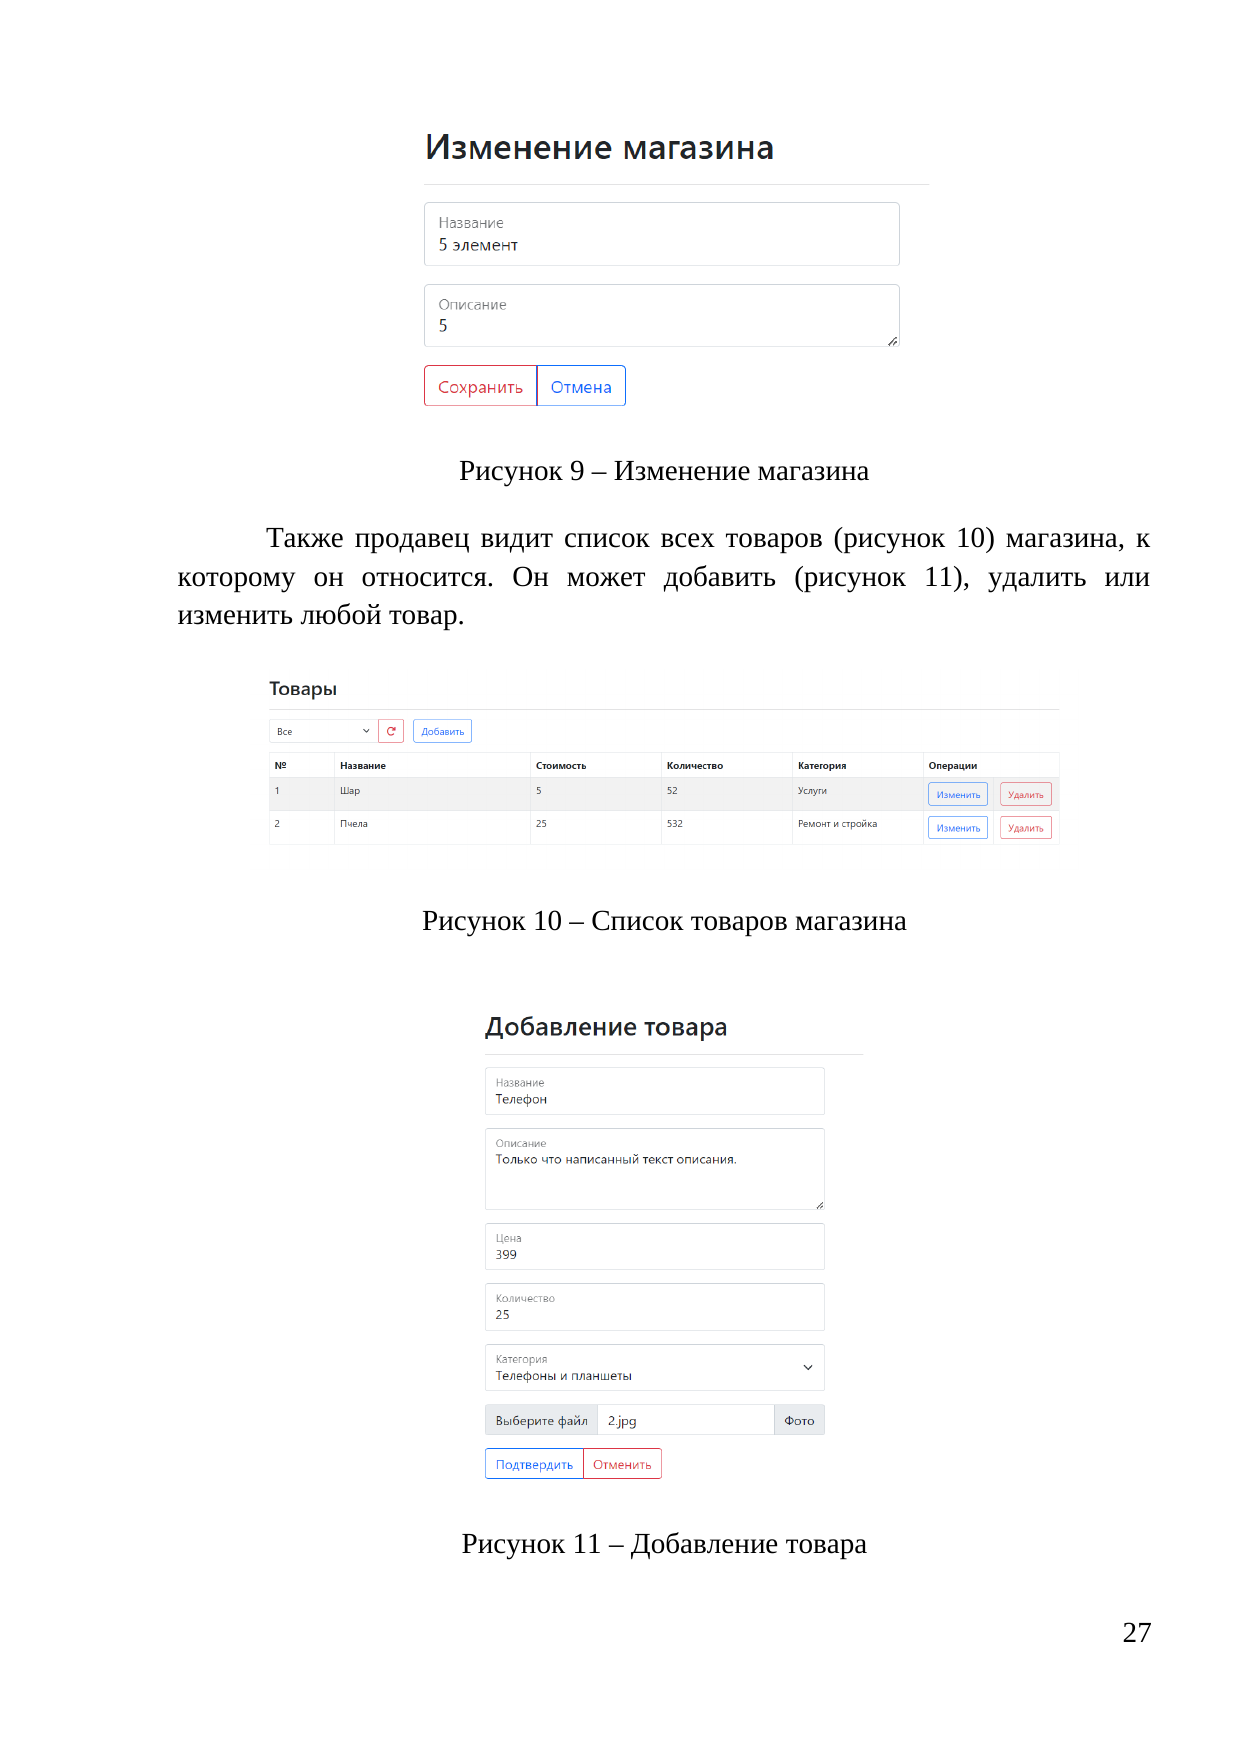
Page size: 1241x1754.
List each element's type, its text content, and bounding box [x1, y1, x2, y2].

text Рисунок 9 – Изменение магазина [177, 453, 1152, 487]
picture [465, 1003, 864, 1493]
text Также продавец видит список всех товаров (рисунок 10) магазина, к которому он относится. Он может добавить (рисунок 11), удалить или изменить любой товар. [177, 520, 1152, 631]
text Рисунок 10 – Список товаров магазина [177, 903, 1152, 936]
picture [250, 669, 1079, 870]
text Рисунок 11 – Добавление товара [177, 1526, 1152, 1559]
picture [399, 118, 930, 420]
